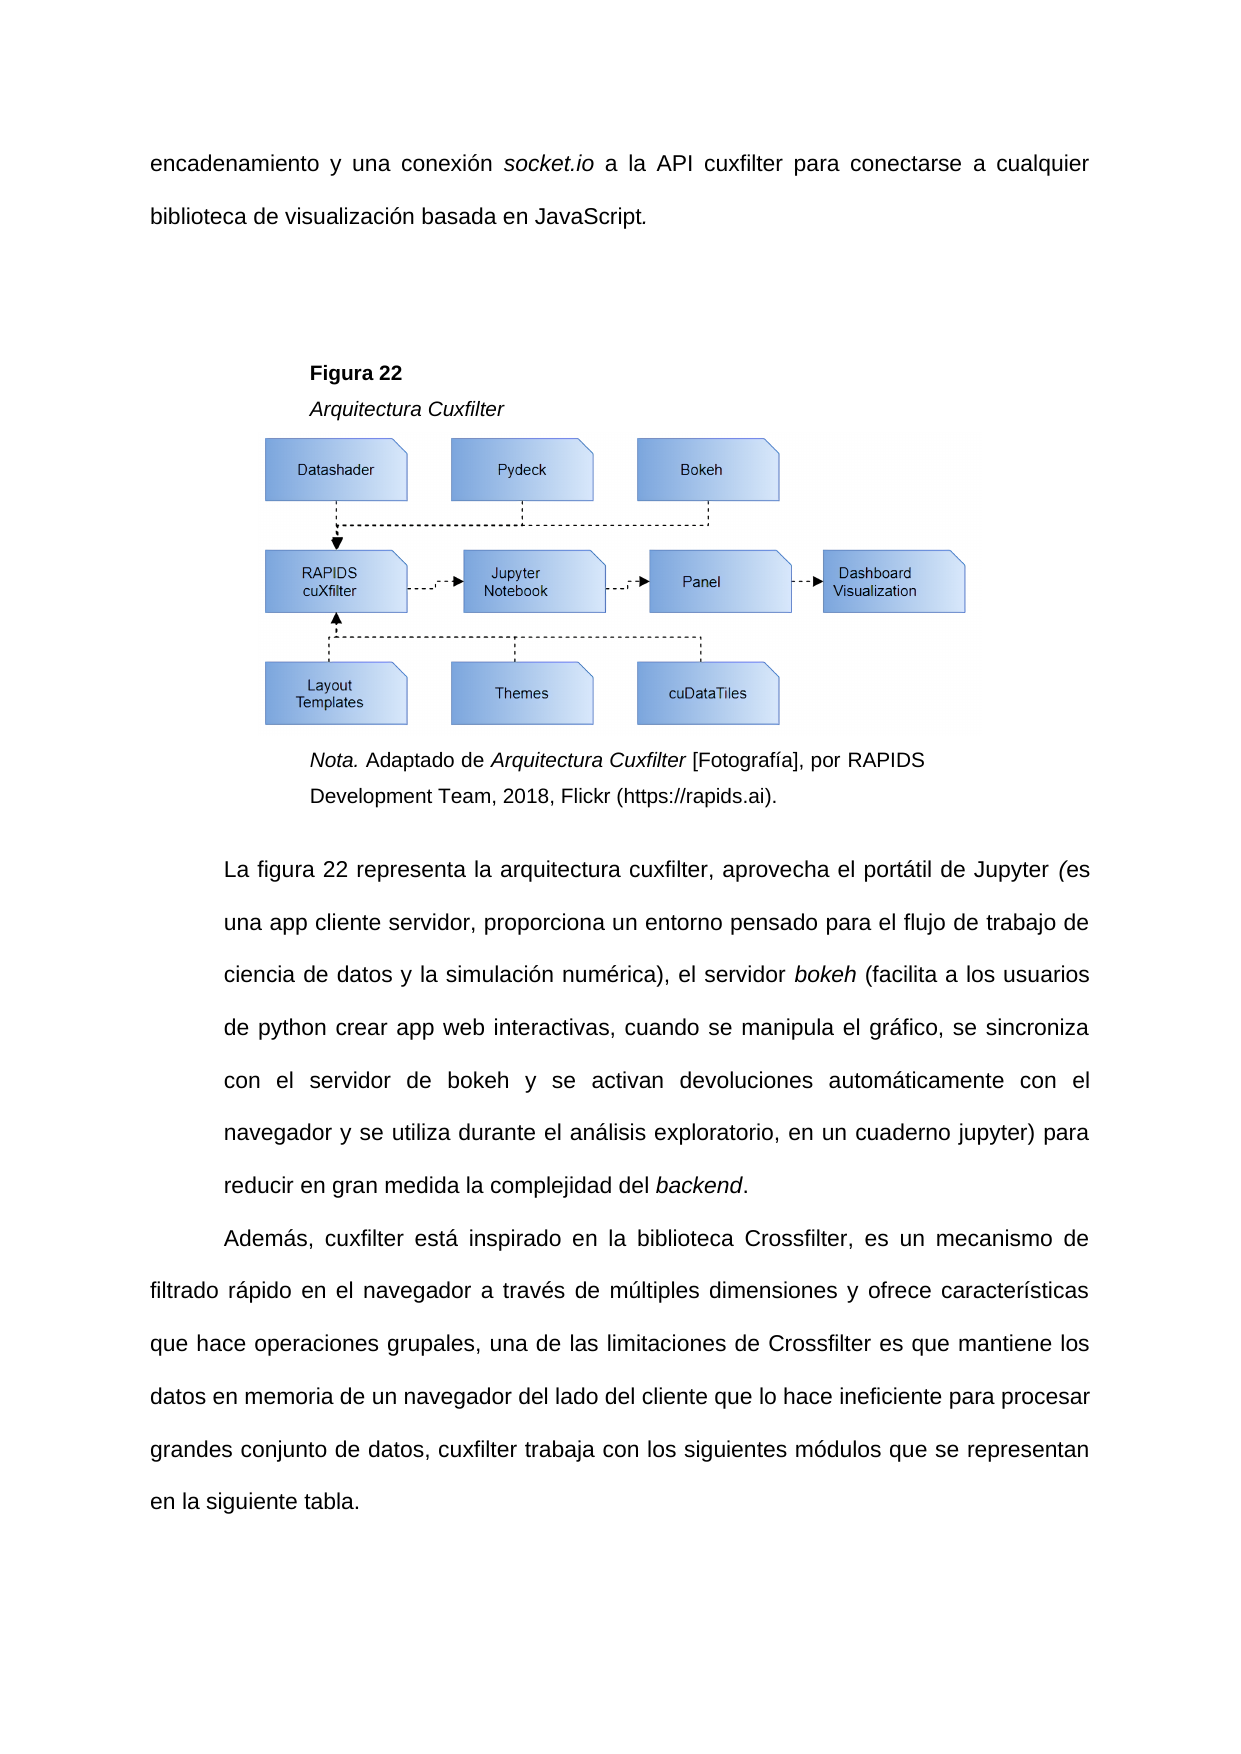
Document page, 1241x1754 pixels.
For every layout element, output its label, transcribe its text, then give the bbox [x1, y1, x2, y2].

text Figura 22 [309, 361, 1090, 385]
text Además, cuxfilter está inspirado en la biblioteca Crossfilter, es un mecanismo de filtrado rápido en el navegador a través de múltiples dimensiones y ofrece características que hace operaciones grupales, una de las limitaciones de Crossfilter es que mantiene los datos en memoria de un navegador del lado del cliente que lo hace ineficiente para procesar grandes conjunto de datos, cuxfilter trabaja con los siguientes módulos que se representan en la siguiente tabla. [150, 1225, 1090, 1515]
text Nota. Adaptado de Arquitectura Cuxfilter [Fotografía], por RAPIDS Development Team, 2018, Flickr (https://rapids.ai). [309, 748, 925, 808]
text Arquitectura Cuxfilter [309, 397, 1090, 421]
text La figura 22 representa la arquitectura cuxfilter, aprovecha el portátil de Jupyter (es una app cliente servidor, proporciona un entorno pensado para el flujo de trabajo de ciencia de datos y la simulación numérica), el servidor bokeh (facilita a los usuarios de python crear app web interactivas, cuando se manipula el gráfico, se sincroniza con el servidor de bokeh y se activan devoluciones automáticamente con el navegador y se utiliza durante el análisis exploratorio, en un cuaderno jupyter) para reducir en gran medida la complejidad del backend. [224, 856, 1090, 1198]
picture [258, 432, 982, 736]
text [150, 150, 1090, 229]
